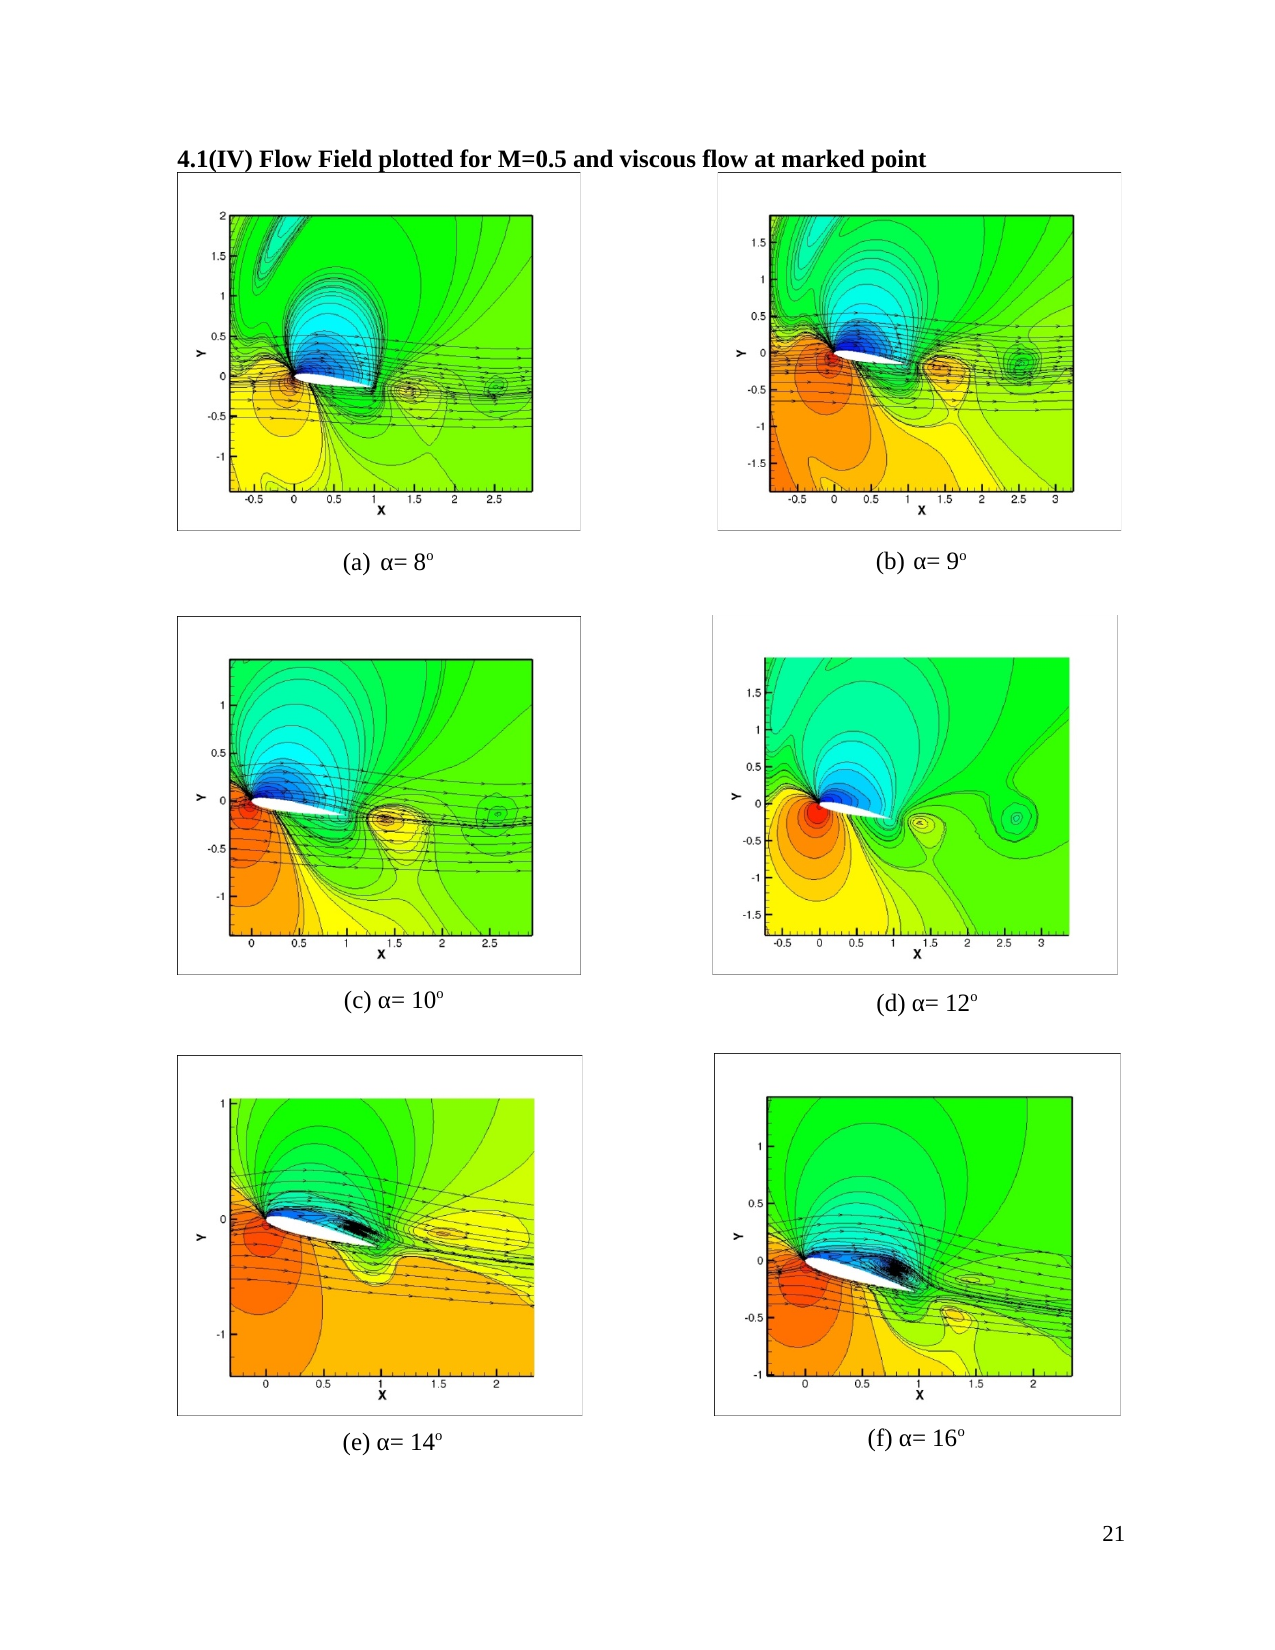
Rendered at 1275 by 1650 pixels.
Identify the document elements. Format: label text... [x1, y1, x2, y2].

picture [717, 172, 1122, 531]
picture [177, 616, 581, 975]
picture [714, 1053, 1121, 1416]
picture [177, 172, 581, 531]
picture [712, 615, 1118, 975]
picture [177, 1055, 583, 1416]
